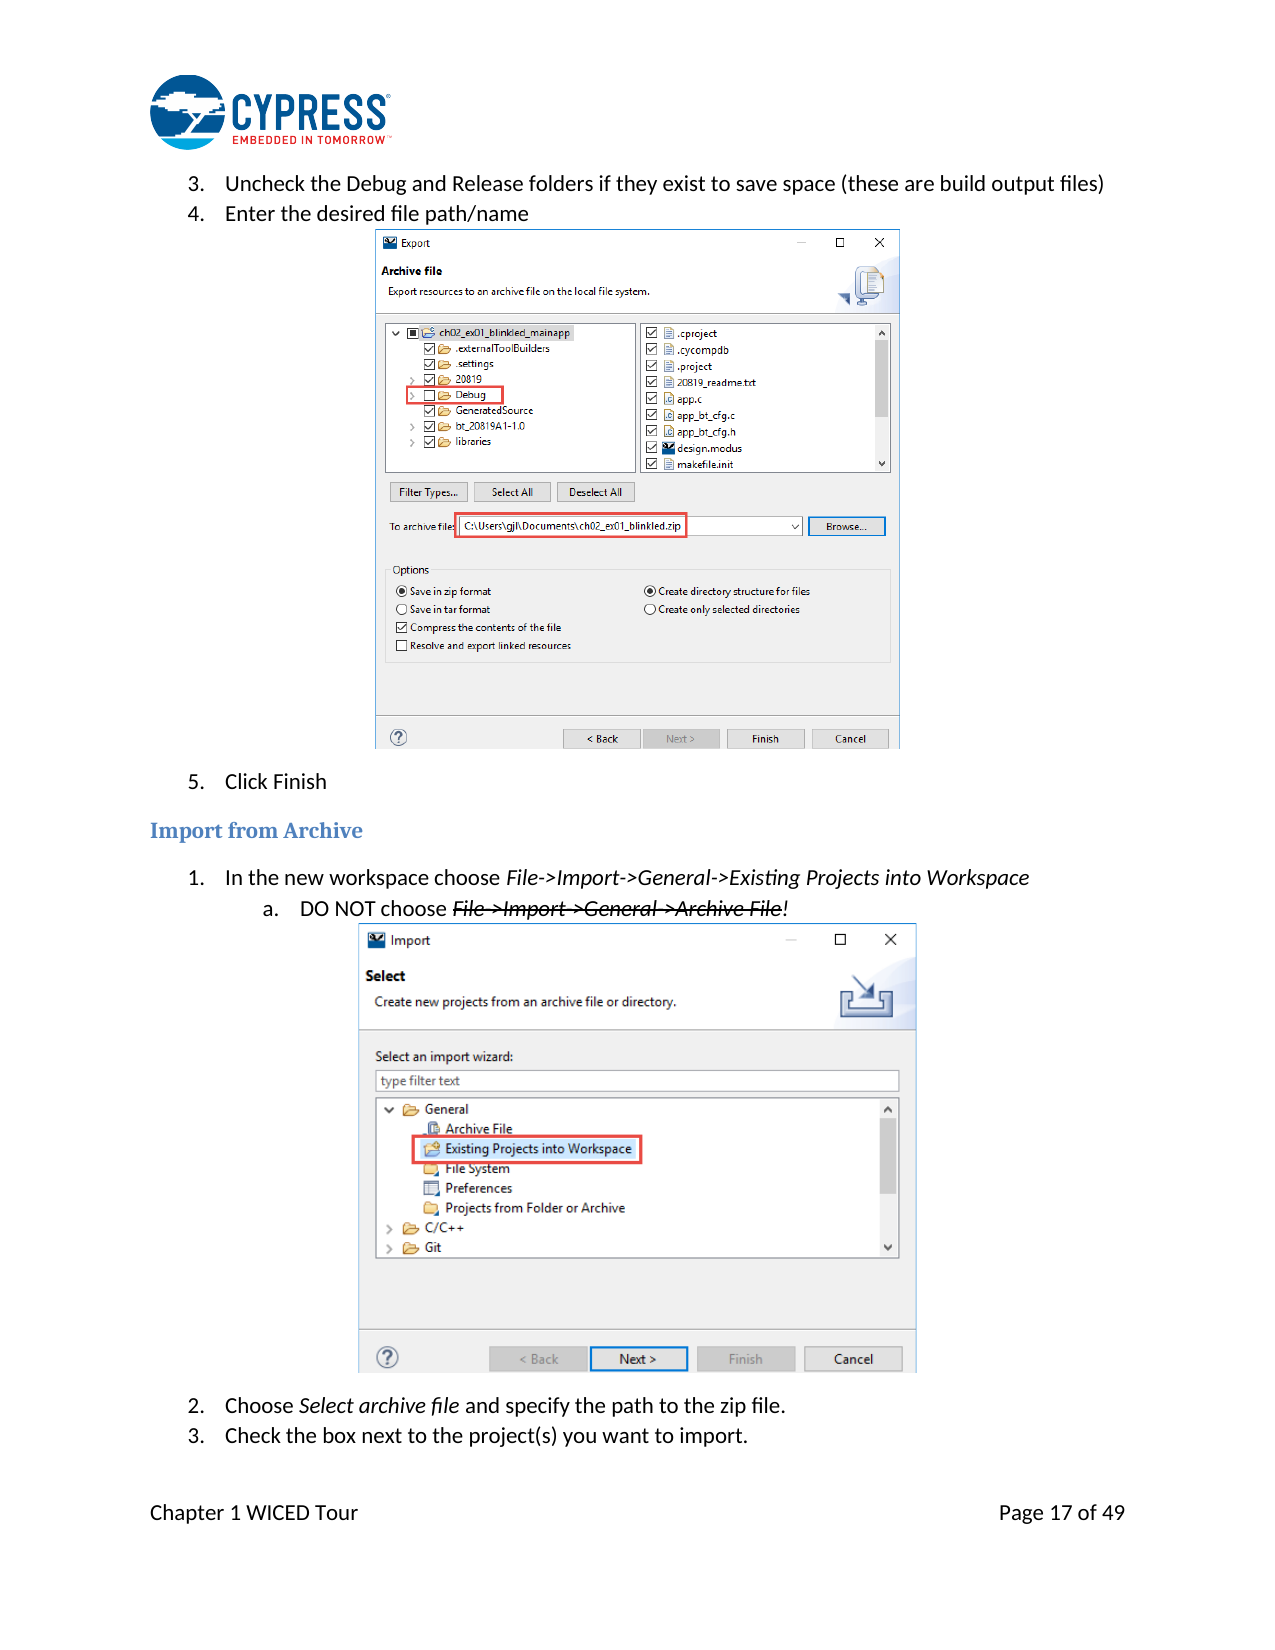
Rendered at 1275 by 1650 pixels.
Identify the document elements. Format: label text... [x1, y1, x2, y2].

list Click Finish [187, 767, 1125, 795]
list DO NOT choose File->Import->General->Archive File! [262, 894, 1125, 922]
subtitle Import from Archive [150, 818, 1125, 845]
list Check the box next to the project(s) you want to import. [187, 1421, 1125, 1449]
picture [150, 75, 392, 150]
list Enter the desired file path/name [187, 199, 1125, 227]
list Choose Select archive file and specify the path to the zip file. [187, 1391, 1125, 1419]
picture [375, 229, 900, 749]
list In the new workspace choose File->Import->General->Existing Projects into Workspace [187, 863, 1125, 891]
picture [358, 923, 917, 1373]
list Uncheck the Debug and Release folders if they exist to save space (these are build output files) [187, 169, 1125, 197]
